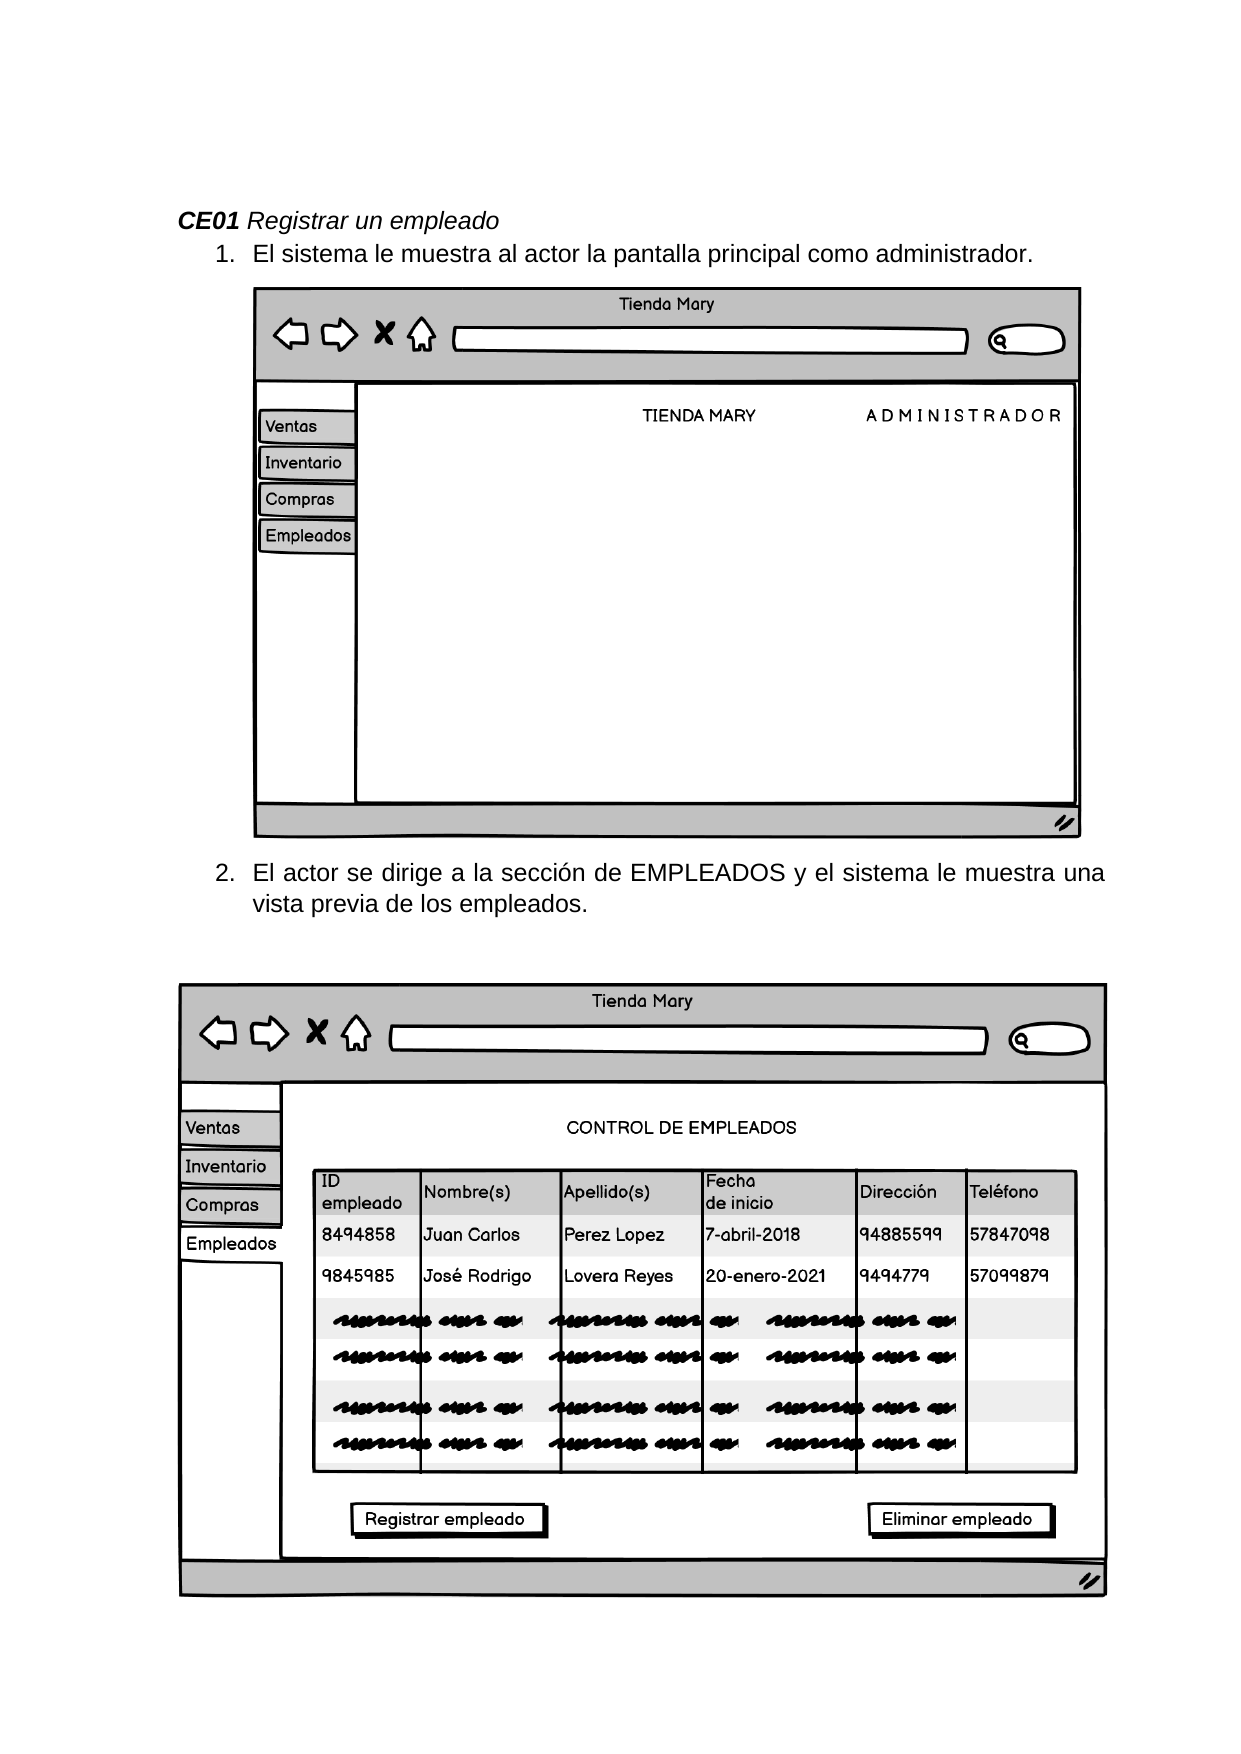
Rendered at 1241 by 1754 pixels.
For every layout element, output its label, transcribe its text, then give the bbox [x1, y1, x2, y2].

text CE01 Registrar un empleado [177, 206, 1107, 234]
picture [177, 982, 1108, 1598]
list El actor se dirige a la sección de EMPLEADOS y el sistema le muestra una vista previa de los empleados. [215, 858, 1107, 918]
picture [252, 286, 1082, 839]
list El sistema le muestra al actor la pantalla principal como administrador. [215, 239, 1107, 267]
